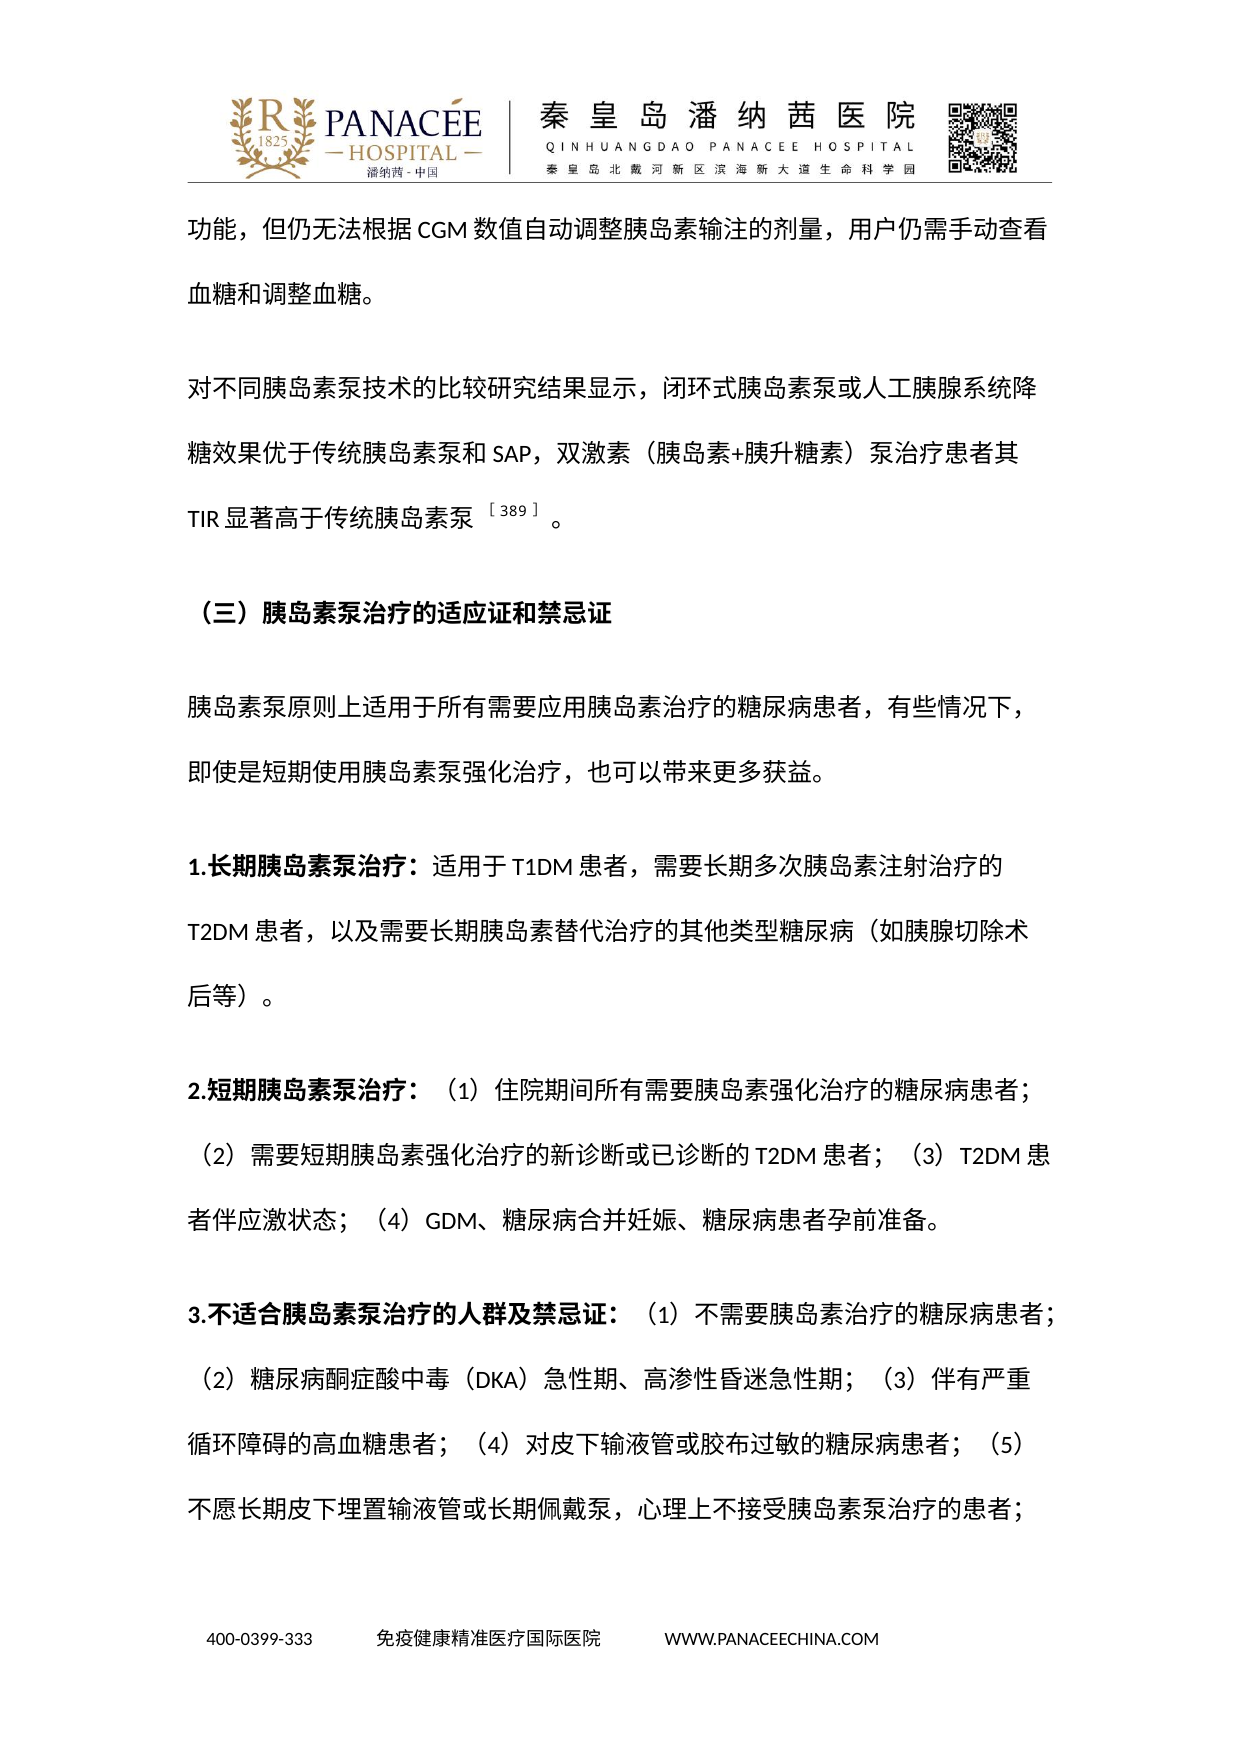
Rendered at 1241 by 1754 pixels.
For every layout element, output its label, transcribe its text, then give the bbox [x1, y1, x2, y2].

picture [187, 90, 1053, 183]
text （三）胰岛素泵治疗的适应证和禁忌证 [187, 579, 1053, 644]
text 胰岛素泵原则上适用于所有需要应用胰岛素治疗的糖尿病患者，有些情况下，即使是短期使用胰岛素泵强化治疗，也可以带来更多获益。 [187, 673, 1053, 803]
text 2.短期胰岛素泵治疗：（1）住院期间所有需要胰岛素强化治疗的糖尿病患者；（2）需要短期胰岛素强化治疗的新诊断或已诊断的T2DM患者；（3）T2DM患者伴应激状态；（4）GDM、糖尿病合并妊娠、糖尿病患者孕前准备。 [187, 1056, 1053, 1251]
text 对不同胰岛素泵技术的比较研究结果显示，闭环式胰岛素泵或人工胰腺系统降糖效果优于传统胰岛素泵和SAP，双激素（胰岛素+胰升糖素）泵治疗患者其TIR显著高于传统胰岛素泵 ［ 389 ］ 。 [187, 354, 1053, 549]
text 1.长期胰岛素泵治疗：适用于T1DM患者，需要长期多次胰岛素注射治疗的T2DM患者，以及需要长期胰岛素替代治疗的其他类型糖尿病（如胰腺切除术后等）。 [187, 832, 1053, 1027]
